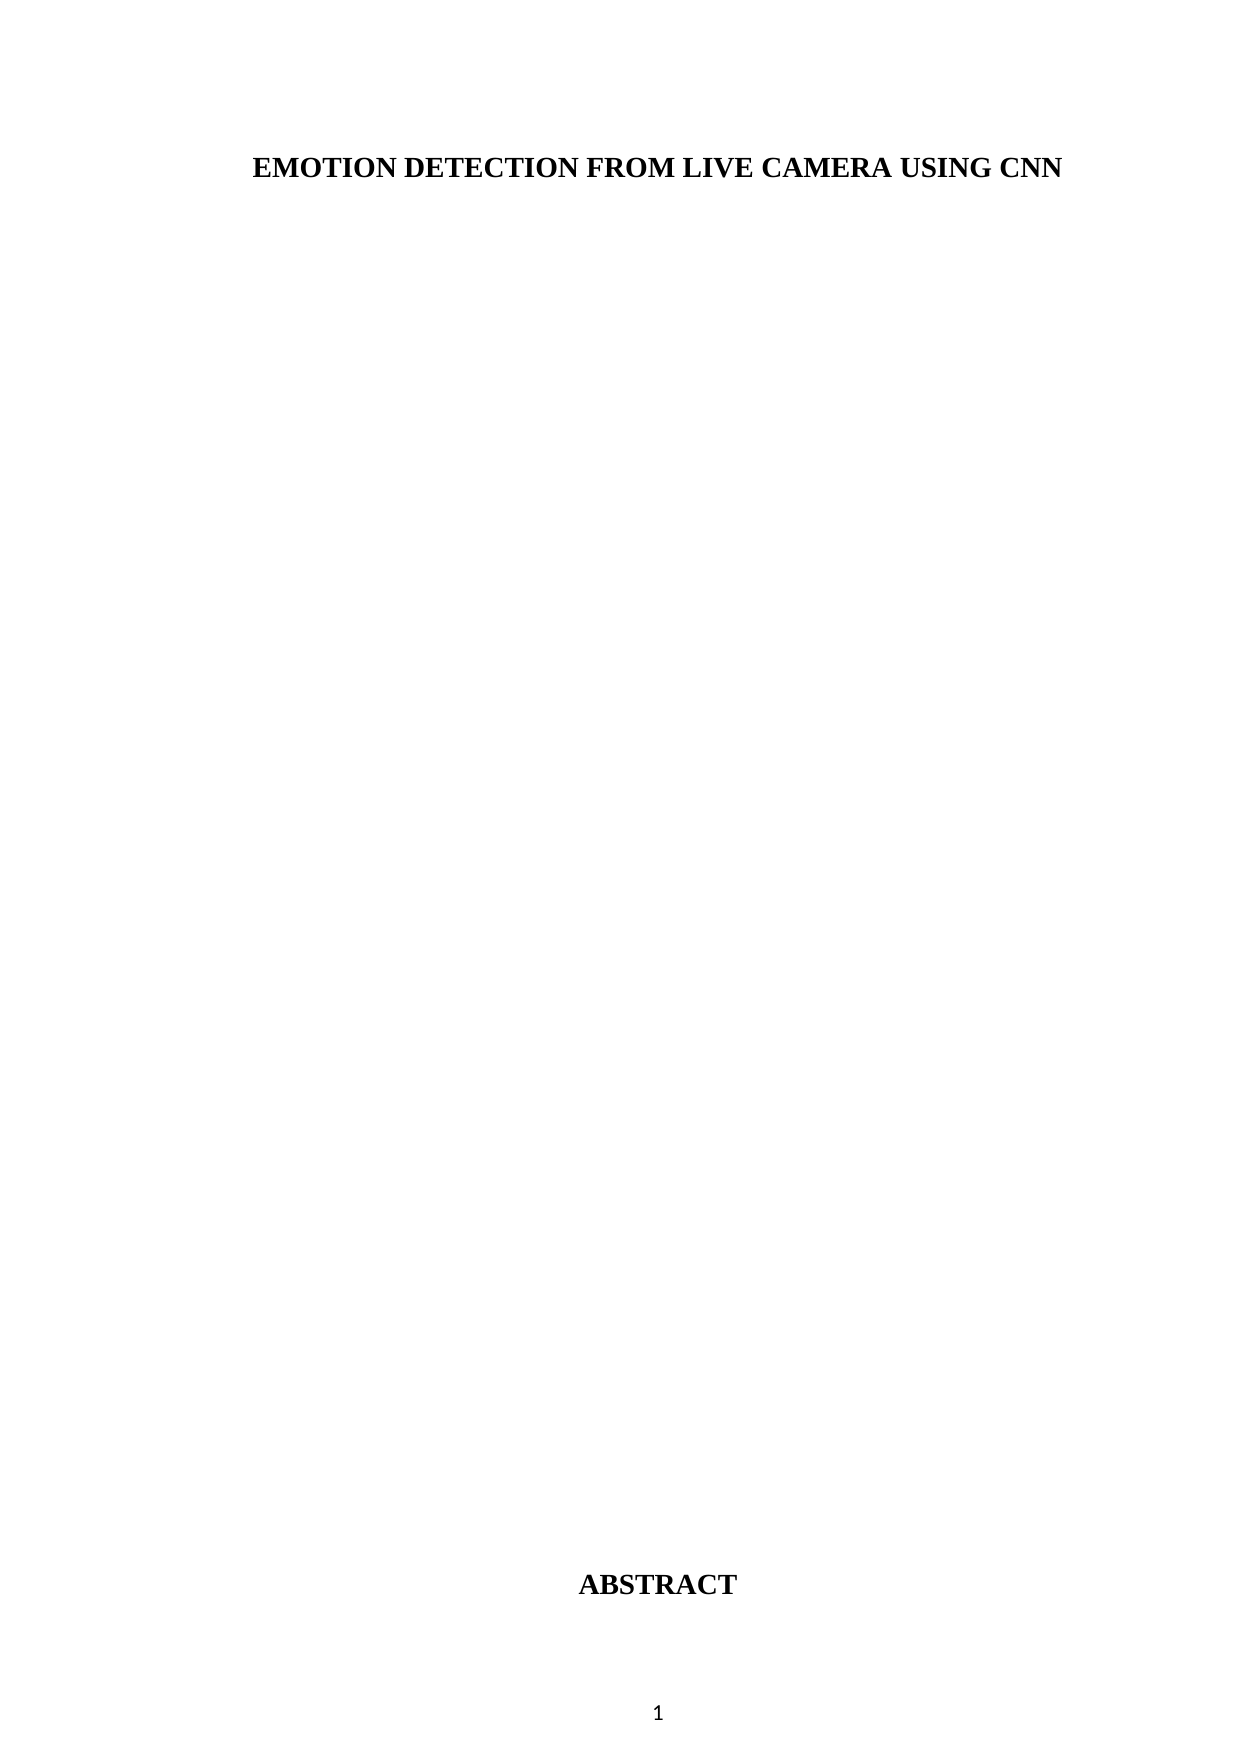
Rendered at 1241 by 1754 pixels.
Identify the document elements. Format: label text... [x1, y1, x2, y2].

text ABSTRACT [225, 1567, 1090, 1601]
text EMOTION DETECTION FROM LIVE CAMERA USING CNN [225, 150, 1090, 183]
